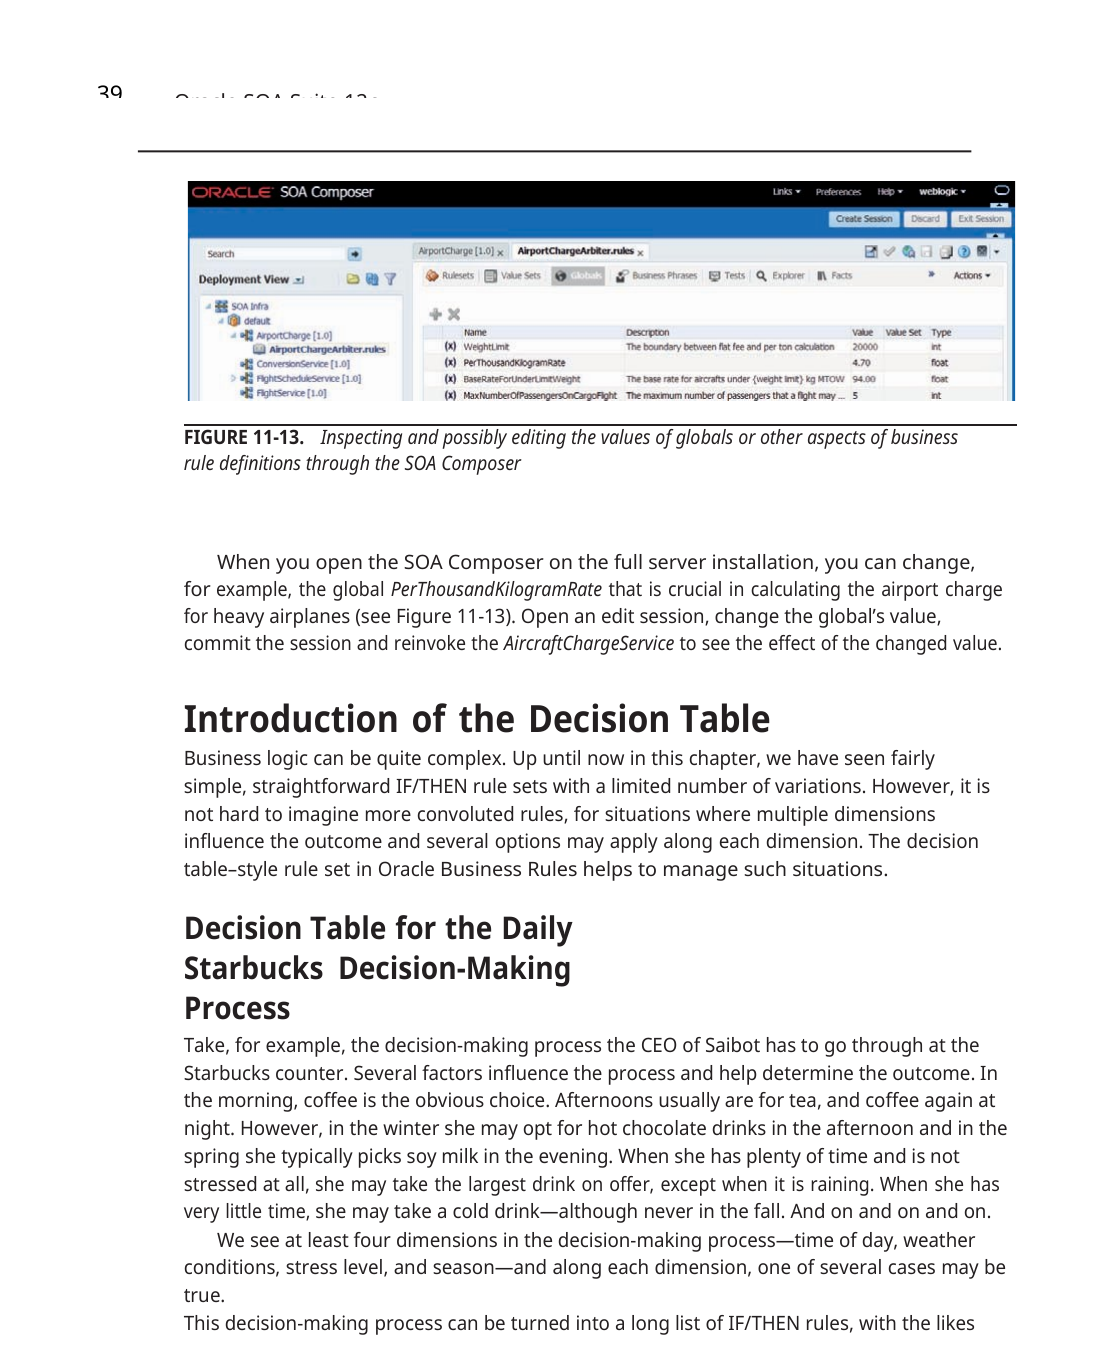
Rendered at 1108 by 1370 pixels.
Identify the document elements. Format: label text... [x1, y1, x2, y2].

text Business logic can be quite complex. Up until now in this chapter, we have seen fairly simple, straightforward IF/THEN rule sets with a limited number of variations. However, it is not hard to imagine more convoluted rules, for situations where multiple dimensions influence the outcome and several options may apply along each dimension. The decision table–style rule set in Oracle Business Rules helps to manage such situations. [184, 744, 1002, 882]
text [184, 1309, 977, 1336]
subtitle Decision Table for the Daily Starbucks Decision-Making Process [184, 907, 682, 1029]
subtitle Introduction of the Decision Table [184, 693, 1107, 744]
text Take, for example, the decision-making process the CEO of Saibot has to go through at the Starbucks counter. Several factors influence the process and help determine the outcome. In the morning, coffee is the obvious choice. Afternoons usually are for tea, and coffee again at night. However, in the winter she may opt for hot chocolate drinks in the afternoon and in the spring she typically picks soy milk in the evening. When she has plenty of time and is not stressed at all, she may take the largest drink on offer, except when it is raining. When she has very little time, she may take a cold drink—although never in the fall. And on and on and on. [184, 1031, 1010, 1224]
text When you open the SOA Composer on the full server installation, you can change, for example, the global PerThousandKilogramRate that is crucial in calculating the airport charge for heavy airplanes (see Figure 11-13). Open an edit session, change the global’s value, commit the session and reinvoke the AircraftChargeService to see the effect of the changed value. [184, 548, 1008, 656]
picture [187, 181, 1016, 401]
text We see at least four dimensions in the decision-making process—time of day, weather conditions, stress level, and season—and along each dimension, one of several cases may be true. [184, 1226, 1018, 1308]
text FIGURE 11-13. Inspecting and possibly editing the values of globals or other aspects of business [184, 423, 1107, 449]
text rule definitions through the SOA Composer [184, 449, 1107, 476]
